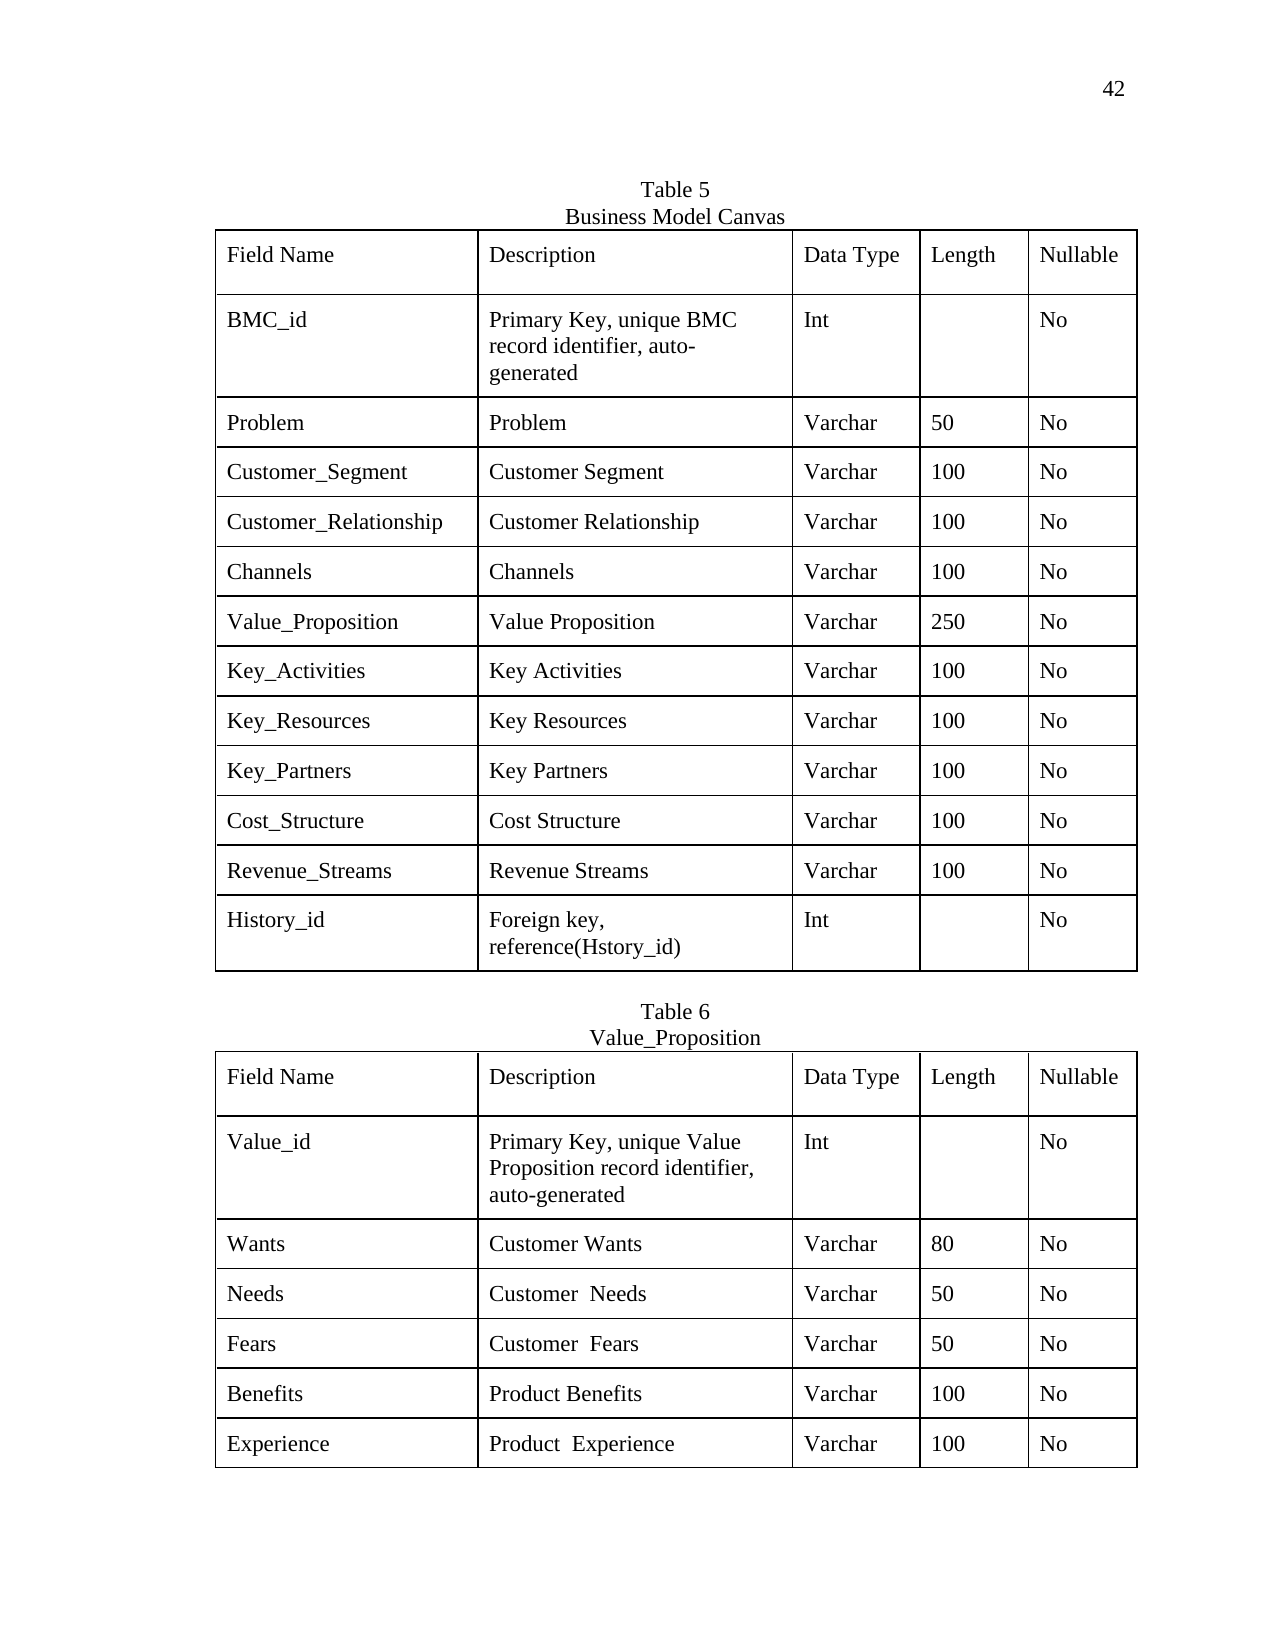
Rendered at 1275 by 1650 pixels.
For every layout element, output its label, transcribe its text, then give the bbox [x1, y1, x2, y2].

table_header Data Type [793, 1052, 920, 1115]
table_cell Customer Wants [479, 1220, 792, 1268]
table_cell Value_id [216, 1116, 477, 1218]
table_cell Customer_Segment [216, 447, 477, 496]
table_cell Customer Segment [479, 448, 792, 496]
table_cell Int [793, 896, 919, 970]
table_cell Varchar [793, 597, 919, 645]
table_cell Key Partners [479, 746, 792, 794]
table_cell 100 [921, 846, 1028, 894]
table_cell Varchar [793, 1319, 919, 1367]
table_cell 100 [921, 746, 1028, 794]
table_header Field Name [216, 1052, 478, 1115]
table_cell Customer Needs [479, 1269, 792, 1317]
table_cell No [1029, 1220, 1136, 1268]
table_cell No [1029, 846, 1136, 894]
table_header Description [479, 1052, 792, 1115]
table_cell Varchar [793, 398, 919, 446]
table_header Nullable [1029, 231, 1136, 294]
table_cell Benefits [216, 1368, 477, 1417]
table_cell Key_Partners [216, 746, 477, 794]
table_cell Problem [479, 398, 792, 446]
table_cell 50 [921, 398, 1028, 446]
table_cell Cost Structure [479, 796, 792, 844]
text Business Model Canvas [225, 203, 1125, 229]
table_cell Varchar [793, 1419, 919, 1467]
table_cell Customer Fears [479, 1319, 792, 1367]
table_cell Foreign key, reference(Hstory_id) [479, 896, 792, 970]
table_cell No [1029, 497, 1136, 546]
table_cell Product Benefits [479, 1369, 792, 1417]
table_cell 100 [921, 796, 1028, 844]
table_cell Varchar [793, 1369, 919, 1417]
table_cell 250 [921, 597, 1028, 645]
table_cell Needs [216, 1269, 477, 1317]
table_cell Value Proposition [479, 597, 792, 645]
table_cell 100 [921, 448, 1028, 496]
table_cell 100 [921, 547, 1028, 595]
table_cell Varchar [793, 547, 919, 595]
table_cell Key_Activities [216, 646, 477, 695]
table_cell 80 [921, 1220, 1028, 1268]
table_cell Cost_Structure [216, 796, 477, 844]
table_cell 100 [921, 697, 1028, 745]
table_cell No [1029, 647, 1136, 695]
table_cell 100 [921, 497, 1028, 546]
table_header Description [479, 231, 792, 294]
table_cell No [1029, 1269, 1136, 1317]
table_cell Varchar [793, 697, 919, 745]
table_cell Varchar [793, 746, 919, 794]
table_header Field Name [216, 231, 477, 294]
table_cell No [1029, 1117, 1136, 1218]
table_cell Revenue_Streams [216, 845, 477, 894]
table_cell Channels [479, 547, 792, 595]
table_cell No [1029, 1319, 1136, 1367]
table_cell No [1029, 448, 1136, 496]
table_cell No [1029, 597, 1136, 645]
table_cell Int [793, 1117, 919, 1218]
table_cell Value_Proposition [216, 596, 477, 645]
table_cell Varchar [793, 497, 919, 546]
table_cell No [1029, 398, 1136, 446]
table_cell No [1029, 896, 1136, 970]
table_cell Varchar [793, 1269, 919, 1317]
table_cell BMC_id [216, 295, 477, 396]
table_cell Customer Relationship [479, 497, 792, 546]
table_cell Key_Resources [216, 696, 477, 745]
table_cell Varchar [793, 448, 919, 496]
text Table 6 [225, 998, 1125, 1024]
table_cell 100 [921, 647, 1028, 695]
table_cell Customer_Relationship [216, 497, 477, 546]
table_cell 50 [921, 1269, 1028, 1317]
table_cell History_id [216, 895, 477, 970]
table_cell Experience [216, 1418, 477, 1467]
table_cell Key Activities [479, 647, 792, 695]
table_cell [921, 295, 1028, 396]
table_cell Varchar [793, 796, 919, 844]
table_cell Varchar [793, 1220, 919, 1268]
table_header Nullable [1029, 1052, 1136, 1115]
table_cell Revenue Streams [479, 846, 792, 894]
table_cell Varchar [793, 846, 919, 894]
table_cell No [1029, 796, 1136, 844]
table_cell [921, 1117, 1028, 1218]
table_header Data Type [793, 231, 919, 294]
table_cell Problem [216, 397, 477, 446]
table_cell Int [793, 295, 919, 396]
table_cell Product Experience [479, 1419, 792, 1467]
table_header Length [921, 1052, 1028, 1115]
table_cell No [1029, 1419, 1136, 1467]
table_cell 100 [921, 1419, 1028, 1467]
table_cell No [1029, 547, 1136, 595]
table_cell Primary Key, unique BMC record identifier, auto-generated [479, 295, 792, 396]
table_cell [921, 896, 1028, 970]
table_cell Key Resources [479, 697, 792, 745]
table_cell No [1029, 295, 1136, 396]
table_cell Varchar [793, 647, 919, 695]
table_cell No [1029, 746, 1136, 794]
table_cell Channels [216, 547, 477, 595]
table_cell 100 [921, 1369, 1028, 1417]
table_cell No [1029, 1369, 1136, 1417]
text Table 5 [225, 176, 1125, 203]
table_cell Fears [216, 1319, 477, 1367]
table_cell Wants [216, 1219, 477, 1268]
table_cell Primary Key, unique Value Proposition record identifier, auto-generated [479, 1117, 792, 1218]
text Value_Proposition [225, 1024, 1125, 1051]
table_header Length [921, 231, 1028, 294]
table_cell 50 [921, 1319, 1028, 1367]
table_cell No [1029, 697, 1136, 745]
